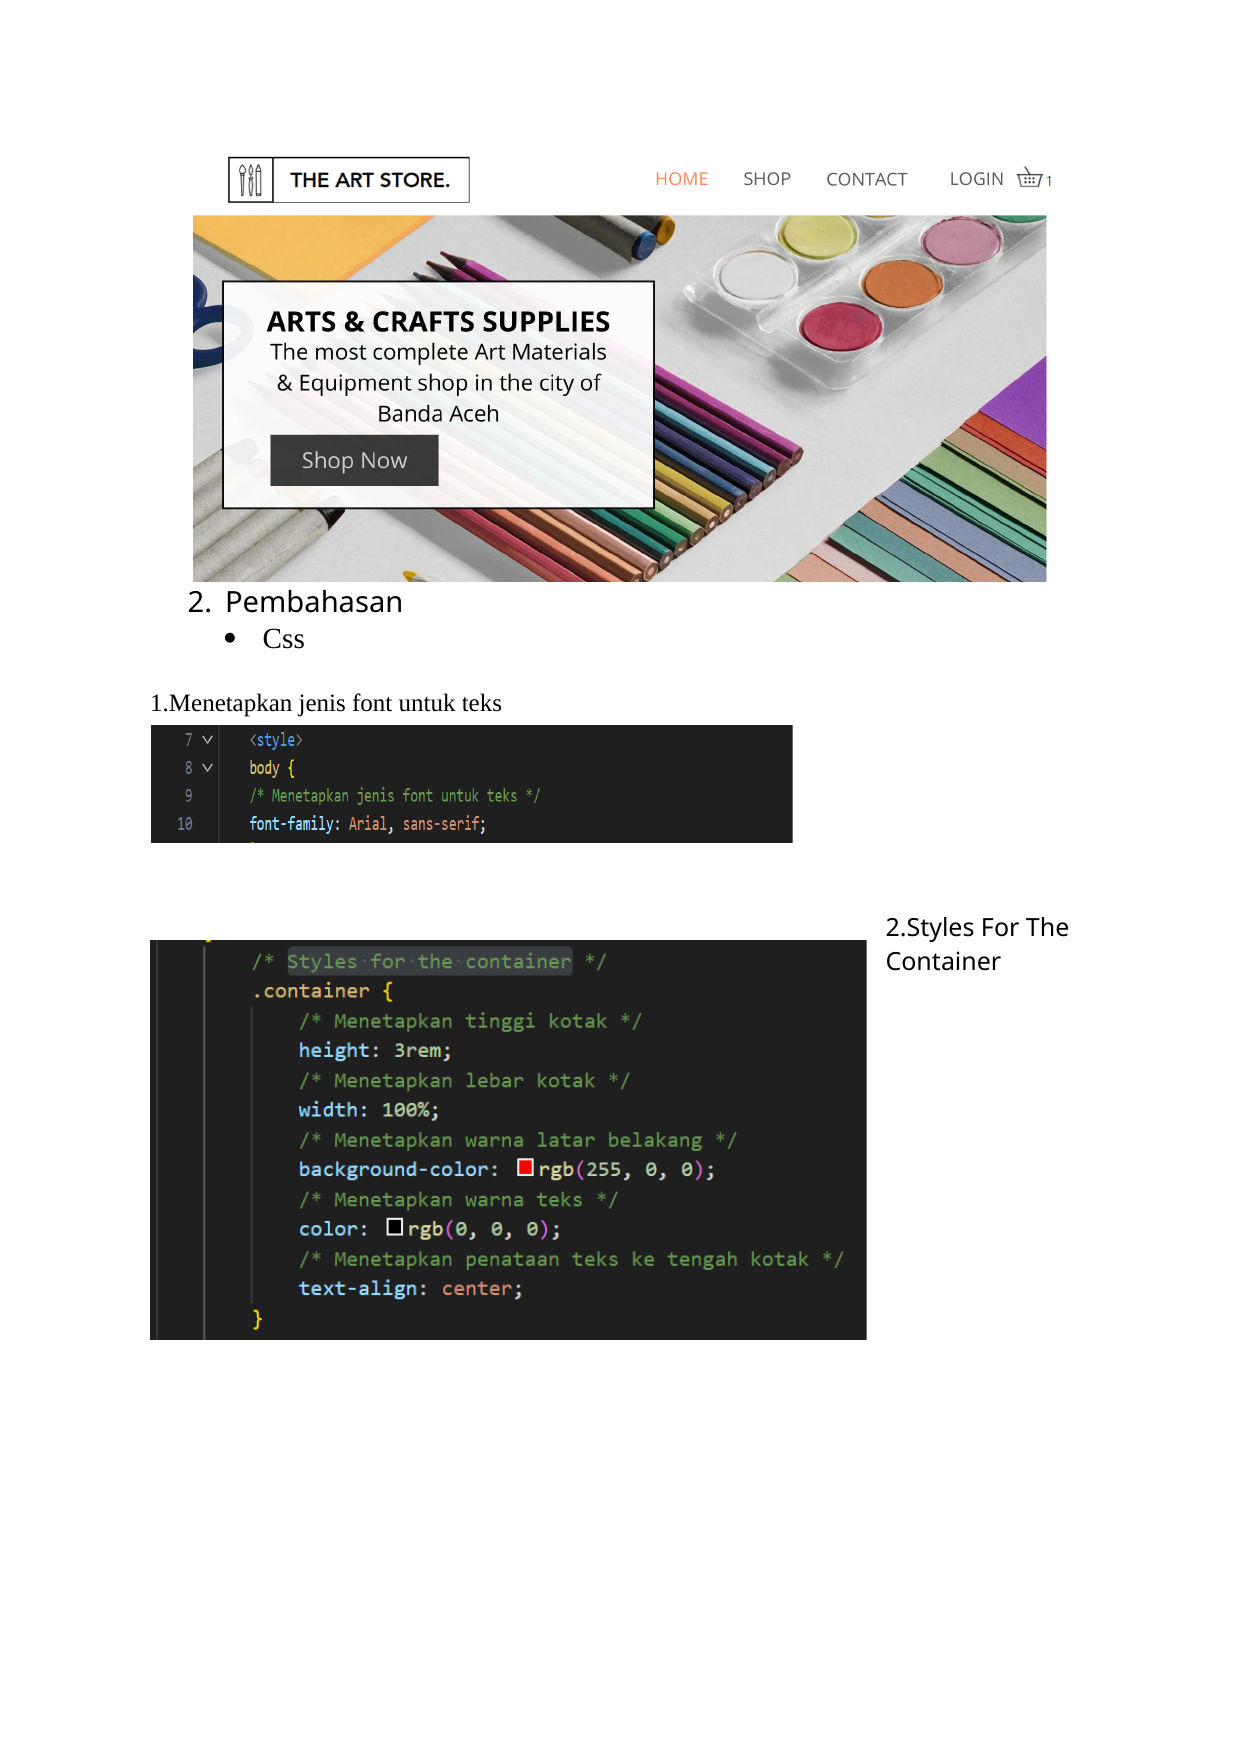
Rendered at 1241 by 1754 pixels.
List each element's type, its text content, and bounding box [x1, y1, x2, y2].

picture [150, 149, 1089, 582]
list Css [225, 621, 1090, 655]
text 2.Styles For The Container [150, 910, 1090, 978]
picture [151, 725, 793, 843]
picture [150, 940, 867, 1340]
text 1.Menetapkan jenis font untuk teks [150, 688, 1090, 717]
list Pembahasan [187, 581, 1090, 621]
